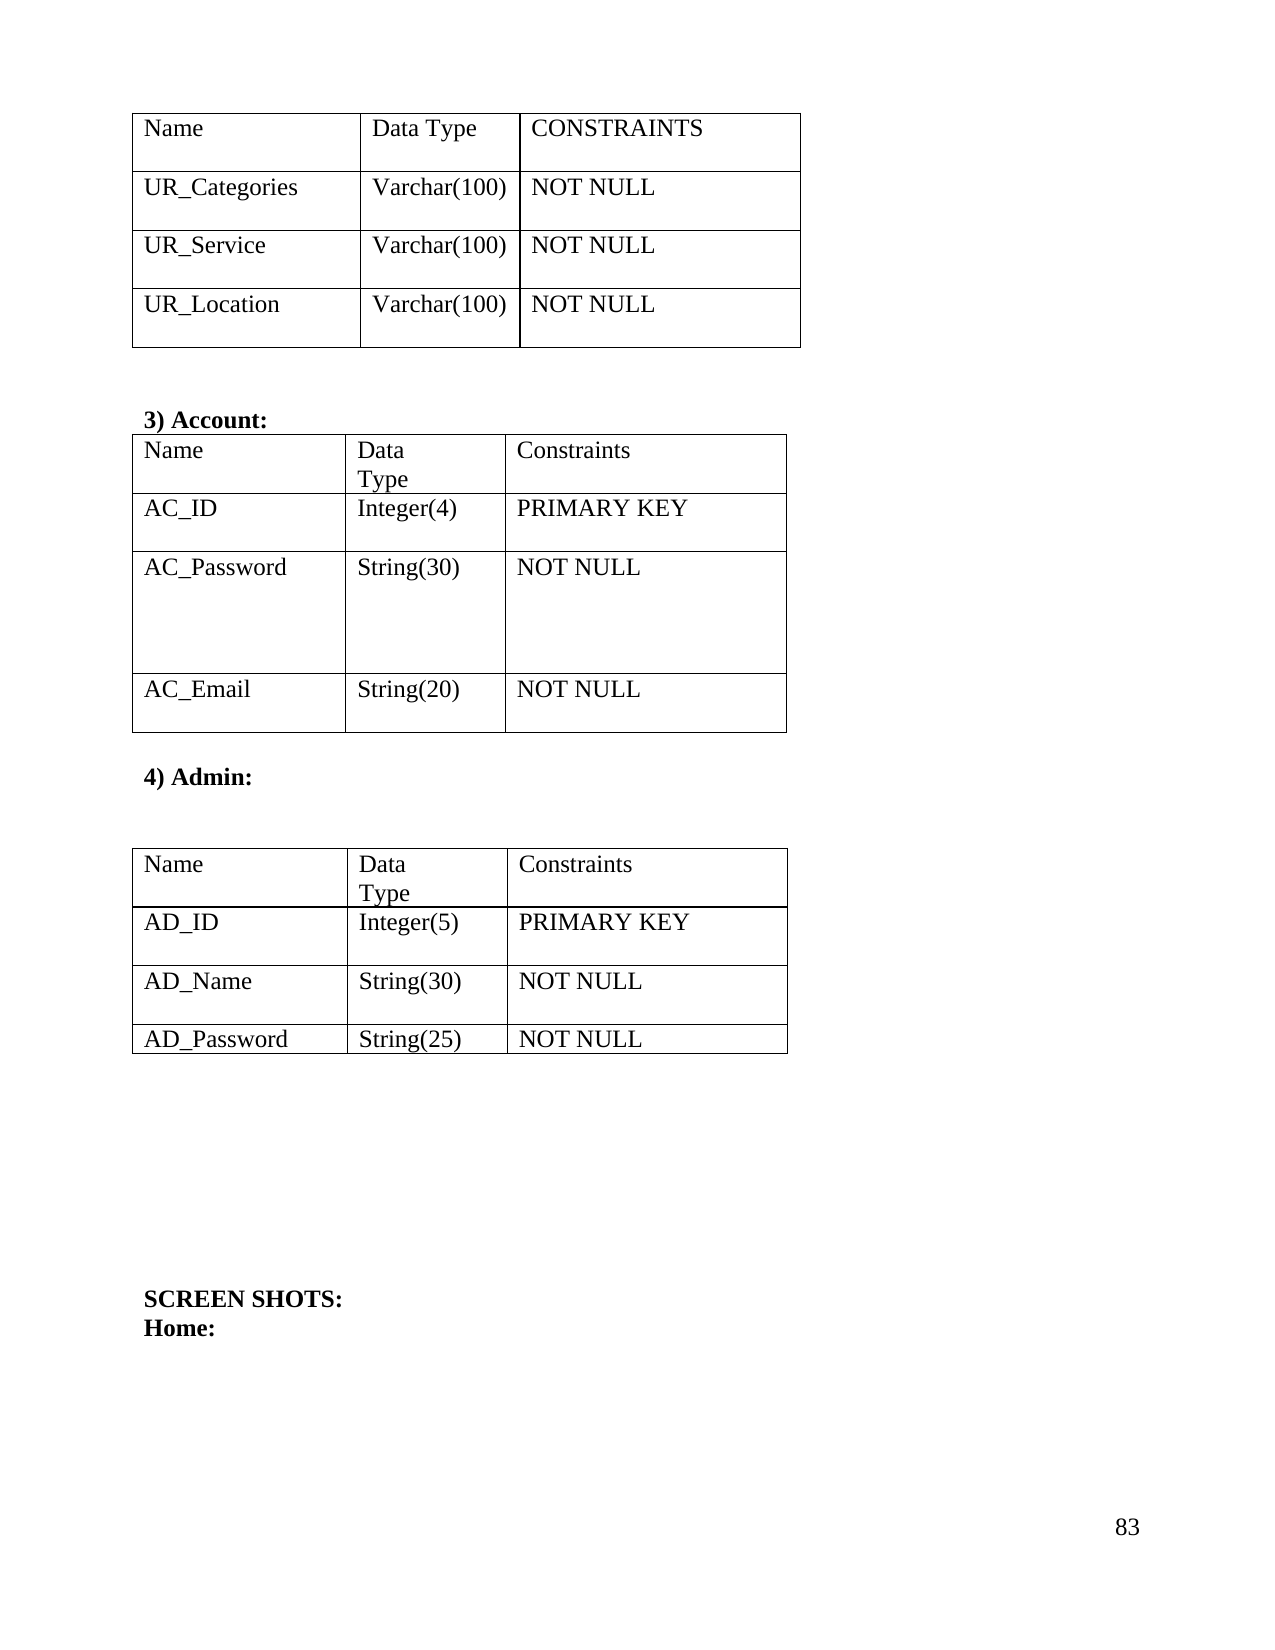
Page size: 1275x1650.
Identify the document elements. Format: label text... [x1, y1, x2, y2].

table_header Data Type [348, 849, 507, 906]
table_header Name [133, 114, 360, 171]
table_cell NOT NULL [506, 552, 786, 673]
text 4) Admin: [144, 762, 1139, 790]
table_cell AD_Password [133, 1025, 347, 1053]
table_cell NOT NULL [521, 172, 800, 229]
table_cell NOT NULL [506, 674, 786, 732]
table_cell AD_Name [133, 966, 347, 1023]
table_header Name [133, 435, 345, 492]
table_cell AC_ID [133, 494, 345, 551]
table_cell Integer(4) [346, 494, 505, 551]
table_cell NOT NULL [508, 1025, 787, 1053]
table_header Constraints [506, 435, 786, 492]
table_cell AC_Email [133, 674, 345, 732]
table_cell PRIMARY KEY [508, 908, 787, 965]
table_cell String(25) [348, 1025, 507, 1053]
table_header CONSTRAINTS [521, 114, 800, 171]
table_cell Varchar(100) [361, 289, 519, 347]
table_cell UR_Location [133, 289, 360, 347]
table_cell String(30) [346, 552, 505, 673]
table_header Data Type [361, 114, 519, 171]
table_cell Varchar(100) [361, 231, 519, 288]
table_cell String(20) [346, 674, 505, 732]
table_cell UR_Service [133, 231, 360, 288]
table_cell NOT NULL [521, 231, 800, 288]
table_cell NOT NULL [508, 966, 787, 1023]
text 3) Account: [144, 405, 1139, 434]
table_cell UR_Categories [133, 172, 360, 229]
table_cell NOT NULL [521, 289, 800, 347]
table_cell Integer(5) [348, 908, 507, 965]
table_cell AC_Password [133, 552, 345, 673]
text Home: [144, 1313, 1139, 1342]
table_header Constraints [508, 849, 787, 906]
table_cell Varchar(100) [361, 172, 519, 229]
table_cell String(30) [348, 966, 507, 1023]
text SCREEN SHOTS: [144, 1284, 1139, 1313]
table_cell PRIMARY KEY [506, 494, 786, 551]
table_header Name [133, 849, 347, 906]
table_header Data Type [346, 435, 505, 492]
table_cell AD_ID [133, 908, 347, 965]
